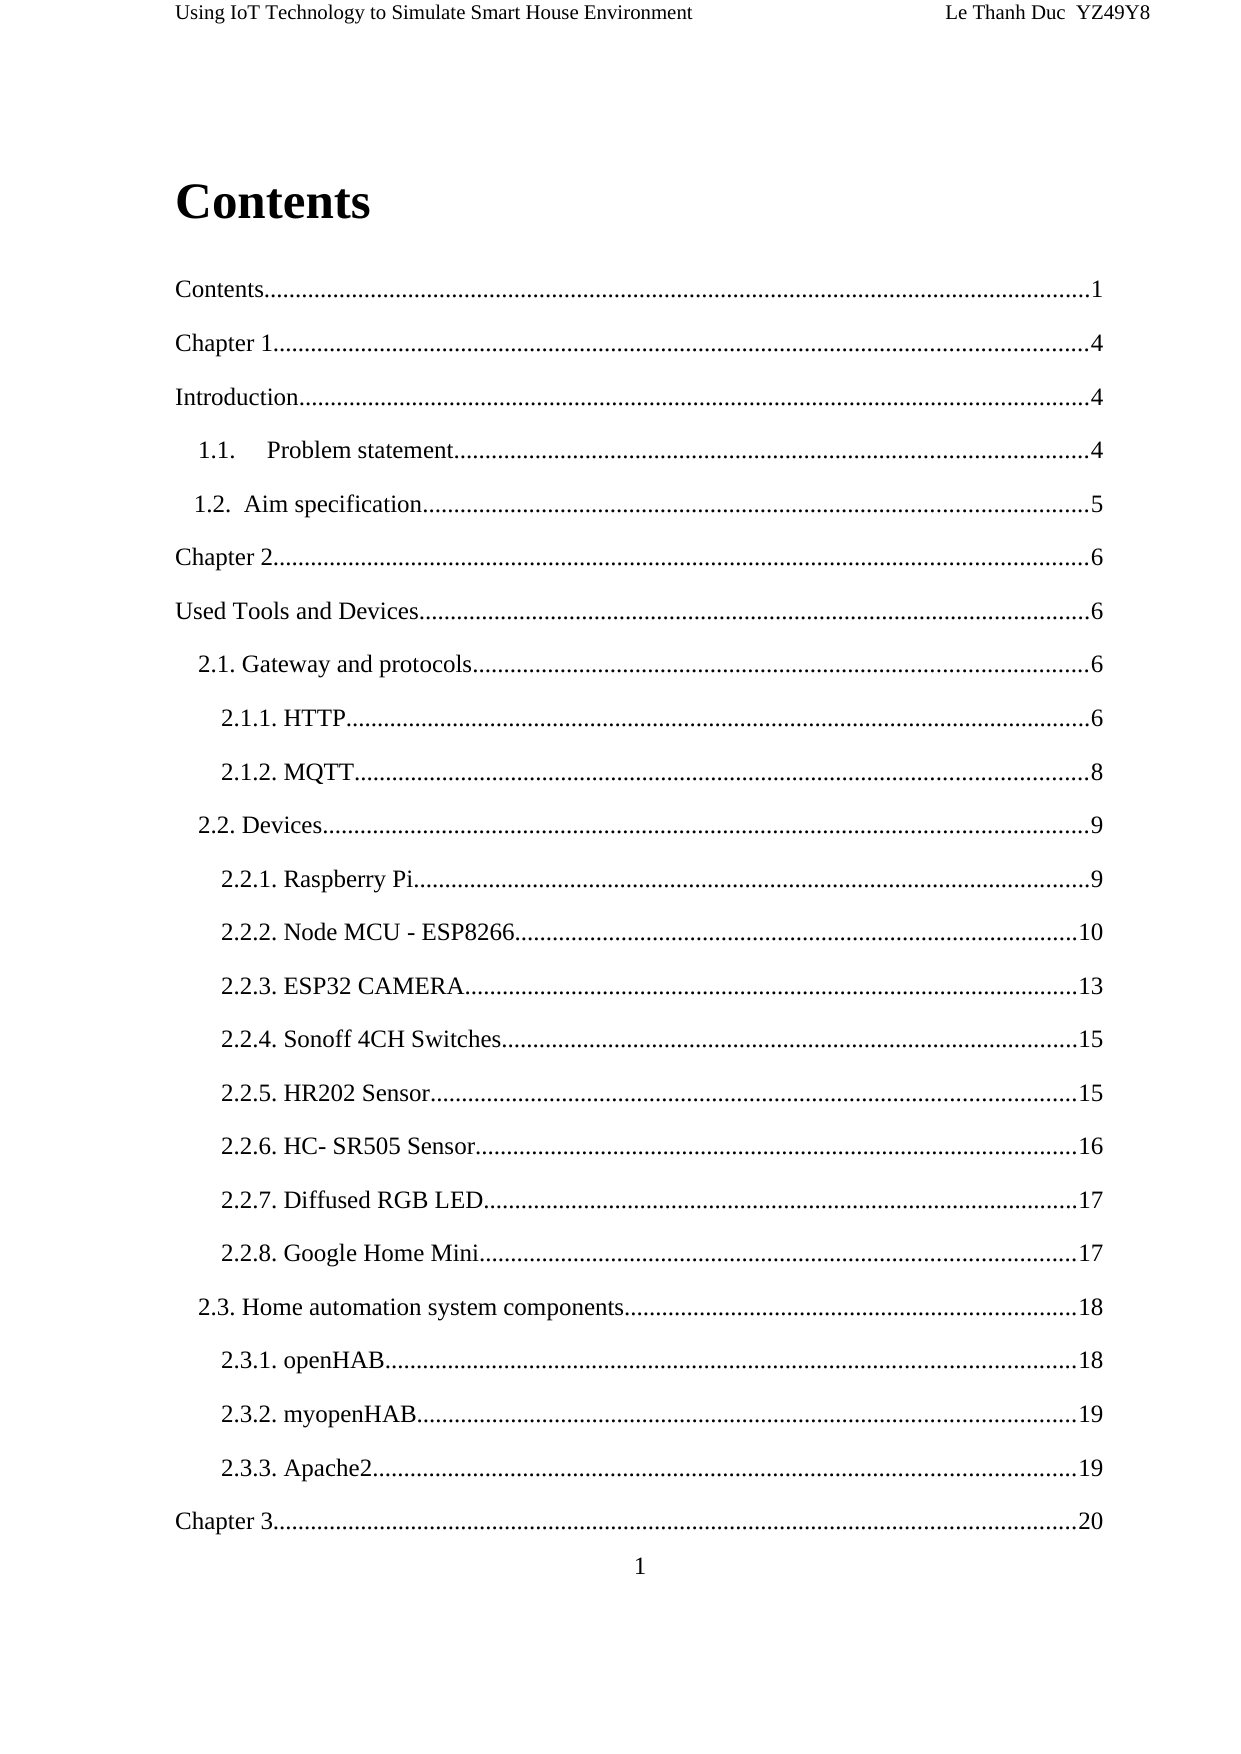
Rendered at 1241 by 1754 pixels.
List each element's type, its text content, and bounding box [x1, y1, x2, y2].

subtitle Contents [175, 167, 1105, 232]
